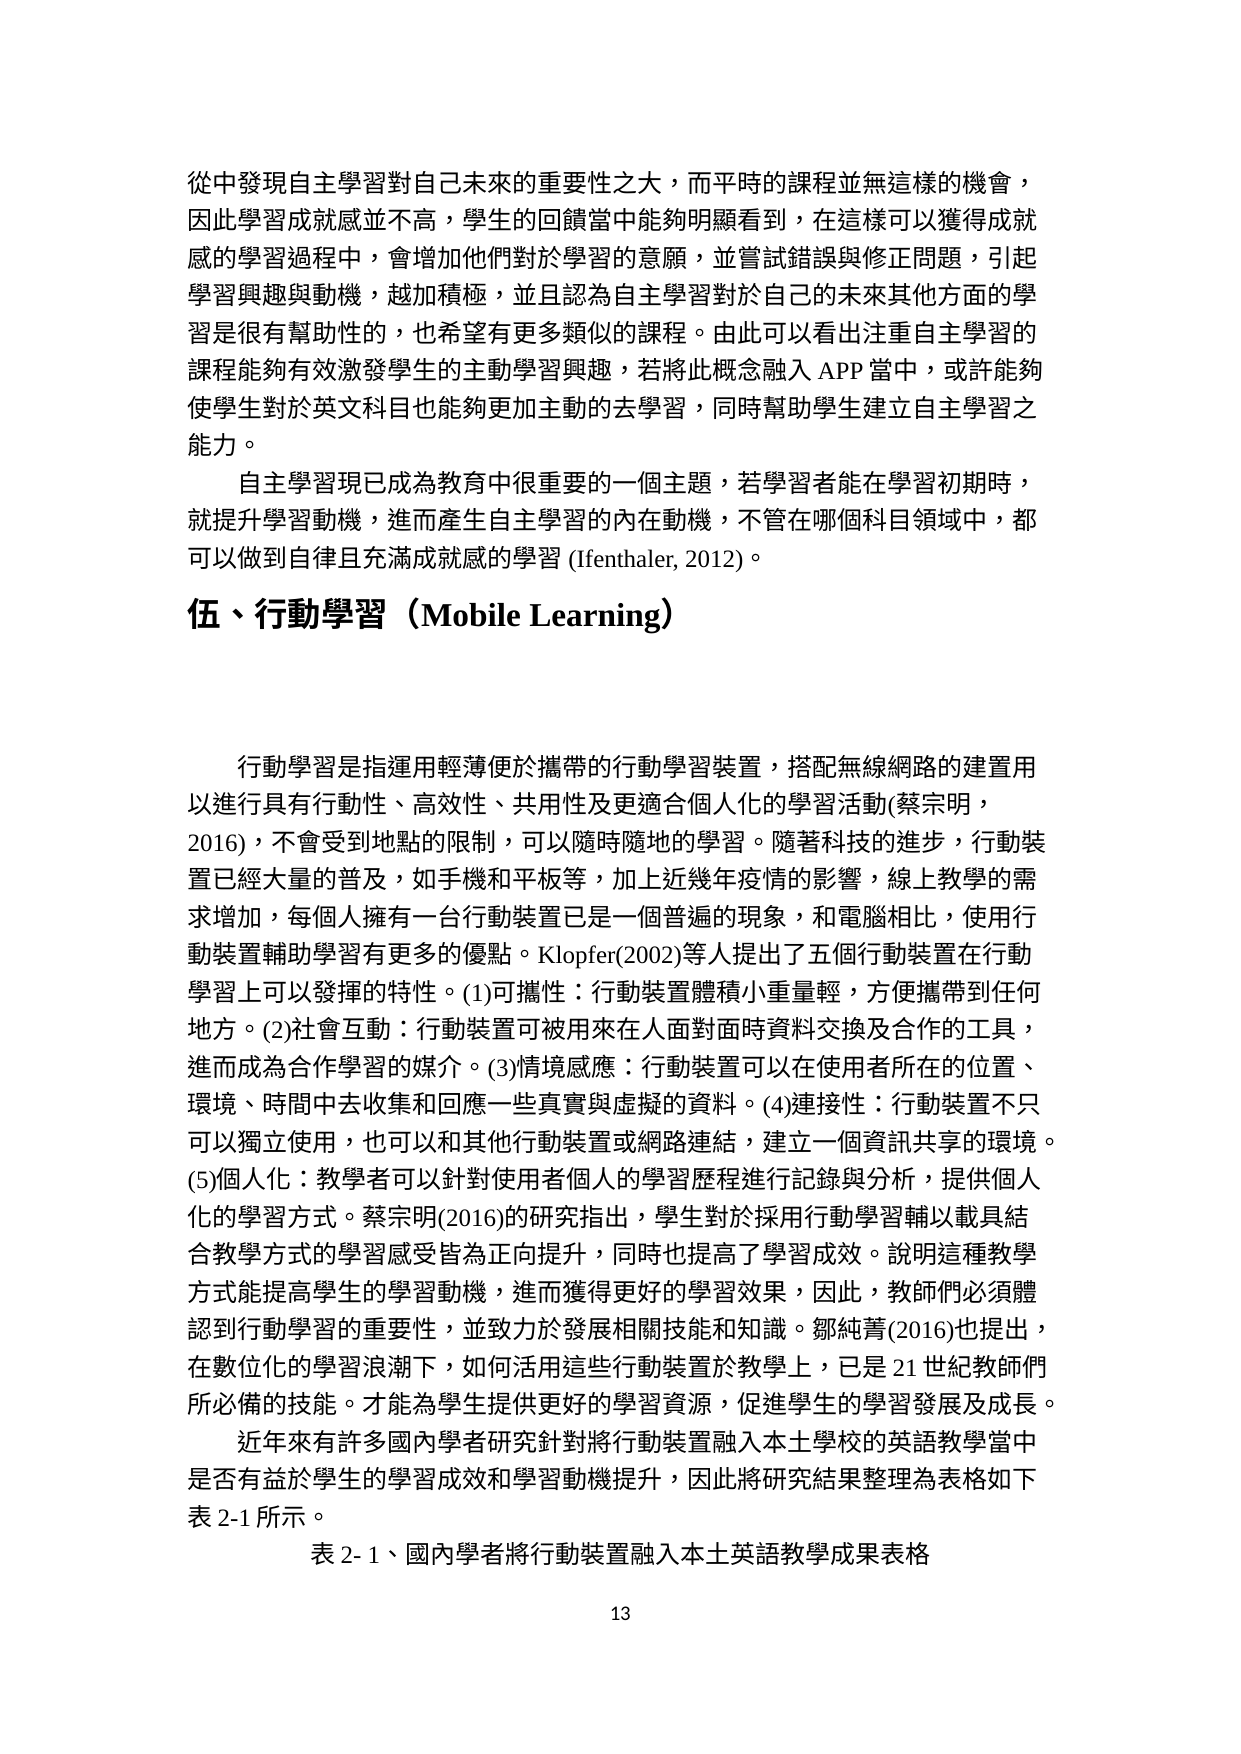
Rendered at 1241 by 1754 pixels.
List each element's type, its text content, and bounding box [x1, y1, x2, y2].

subtitle 伍、行動學習（Mobile Learning） [187, 575, 1053, 650]
text 近年來有許多國內學者研究針對將行動裝置融入本土學校的英語教學當中是否有益於學生的學習成效和學習動機提升，因此將研究結果整理為表格如下表2-1所示。 [187, 1421, 1053, 1534]
text 行動學習是指運用輕薄便於攜帶的行動學習裝置，搭配無線網路的建置用以進行具有行動性、高效性、共用性及更適合個人化的學習活動(蔡宗明，2016)，不會受到地點的限制，可以隨時隨地的學習。隨著科技的進步，行動裝置已經大量的普及，如手機和平板等，加上近幾年疫情的影響，線上教學的需求增加，每個人擁有一台行動裝置已是一個普遍的現象，和電腦相比，使用行動裝置輔助學習有更多的優點。Klopfer(2002)等人提出了五個行動裝置在行動學習上可以發揮的特性。(1)可攜性：行動裝置體積小重量輕，方便攜帶到任何地方。(2)社會互動：行動裝置可被用來在人面對面時資料交換及合作的工具，進而成為合作學習的媒介。(3)情境感應：行動裝置可以在使用者所在的位置、環境、時間中去收集和回應一些真實與虛擬的資料。(4)連接性：行動裝置不只可以獨立使用，也可以和其他行動裝置或網路連結，建立一個資訊共享的環境。(5)個人化：教學者可以針對使用者個人的學習歷程進行記錄與分析，提供個人化的學習方式。蔡宗明(2016)的研究指出，學生對於採用行動學習輔以載具結合教學方式的學習感受皆為正向提升，同時也提高了學習成效。說明這種教學方式能提高學生的學習動機，進而獲得更好的學習效果，因此，教師們必須體認到行動學習的重要性，並致力於發展相關技能和知識。鄒純菁(2016)也提出，在數位化的學習浪潮下，如何活用這些行動裝置於教學上，已是21世紀教師們所必備的技能。才能為學生提供更好的學習資源，促進學生的學習發展及成長。 [187, 746, 1053, 1421]
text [187, 162, 1053, 462]
text 自主學習現已成為教育中很重要的一個主題，若學習者能在學習初期時，就提升學習動機，進而產生自主學習的內在動機，不管在哪個科目領域中，都可以做到自律且充滿成就感的學習 (Ifenthaler, 2012)。 [187, 462, 1053, 575]
text 表2- 1、國內學者將行動裝置融入本土英語教學成果表格 [187, 1534, 1053, 1571]
